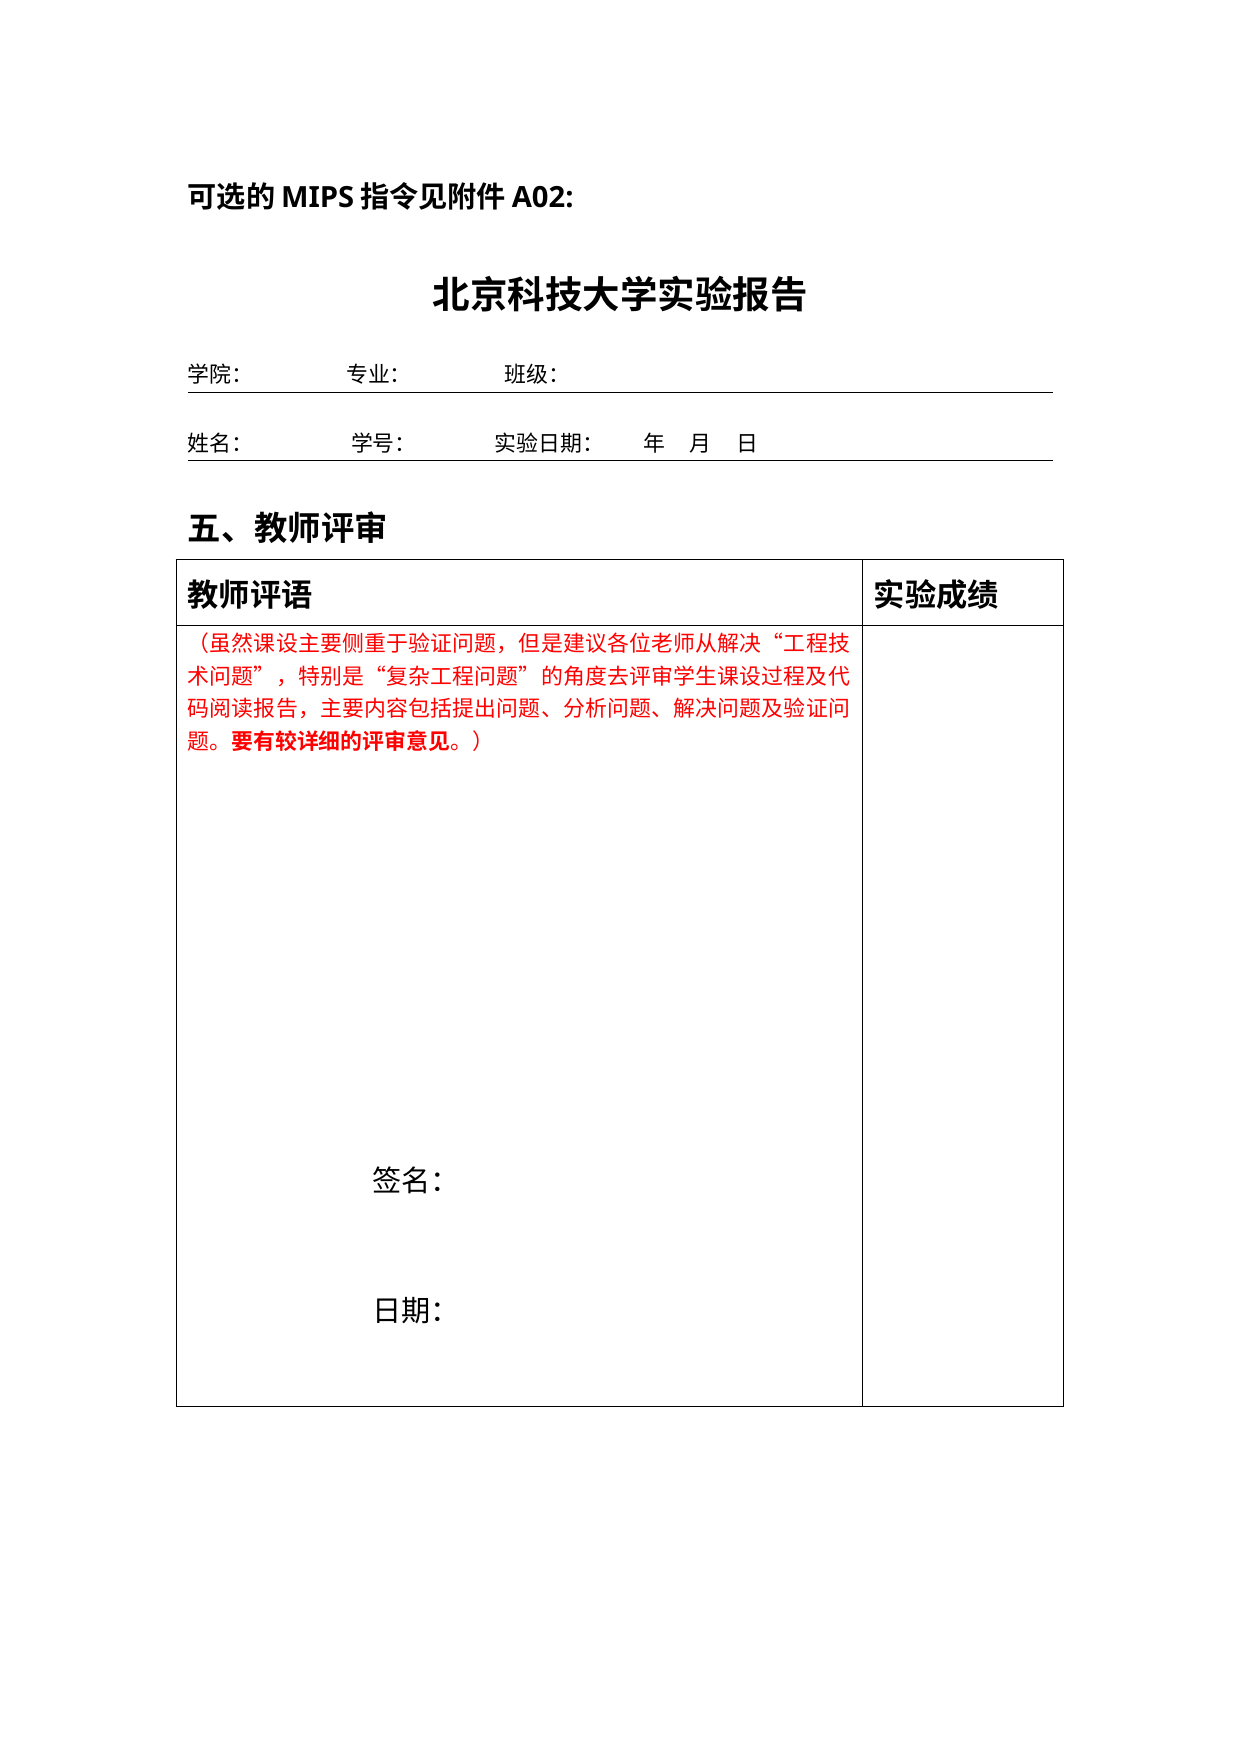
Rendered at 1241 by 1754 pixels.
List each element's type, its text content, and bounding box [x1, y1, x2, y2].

table_header 教师评语 [177, 560, 862, 625]
text 五、教师评审 [187, 494, 1053, 559]
text 可选的MIPS指令见附件A02: [187, 162, 1053, 227]
text 北京科技大学实验报告 [187, 259, 1053, 324]
text 姓名： 学号： 实验日期： 年 月 日 [187, 426, 1053, 461]
table_cell [863, 626, 1063, 1406]
text 学院： 专业： 班级： [187, 357, 1053, 393]
table_header 实验成绩 [863, 560, 1063, 625]
table_cell （虽然课设主要侧重于验证问题，但是建议各位老师从解决“工程技术问题”，特别是“复杂工程问题”的角度去评审学生课设过程及代码阅读报告，主要内容包括提出问题、分析问题、解决问题及验证问题。要有较详细的评审意见。） 签名： 日期： [177, 626, 862, 1406]
